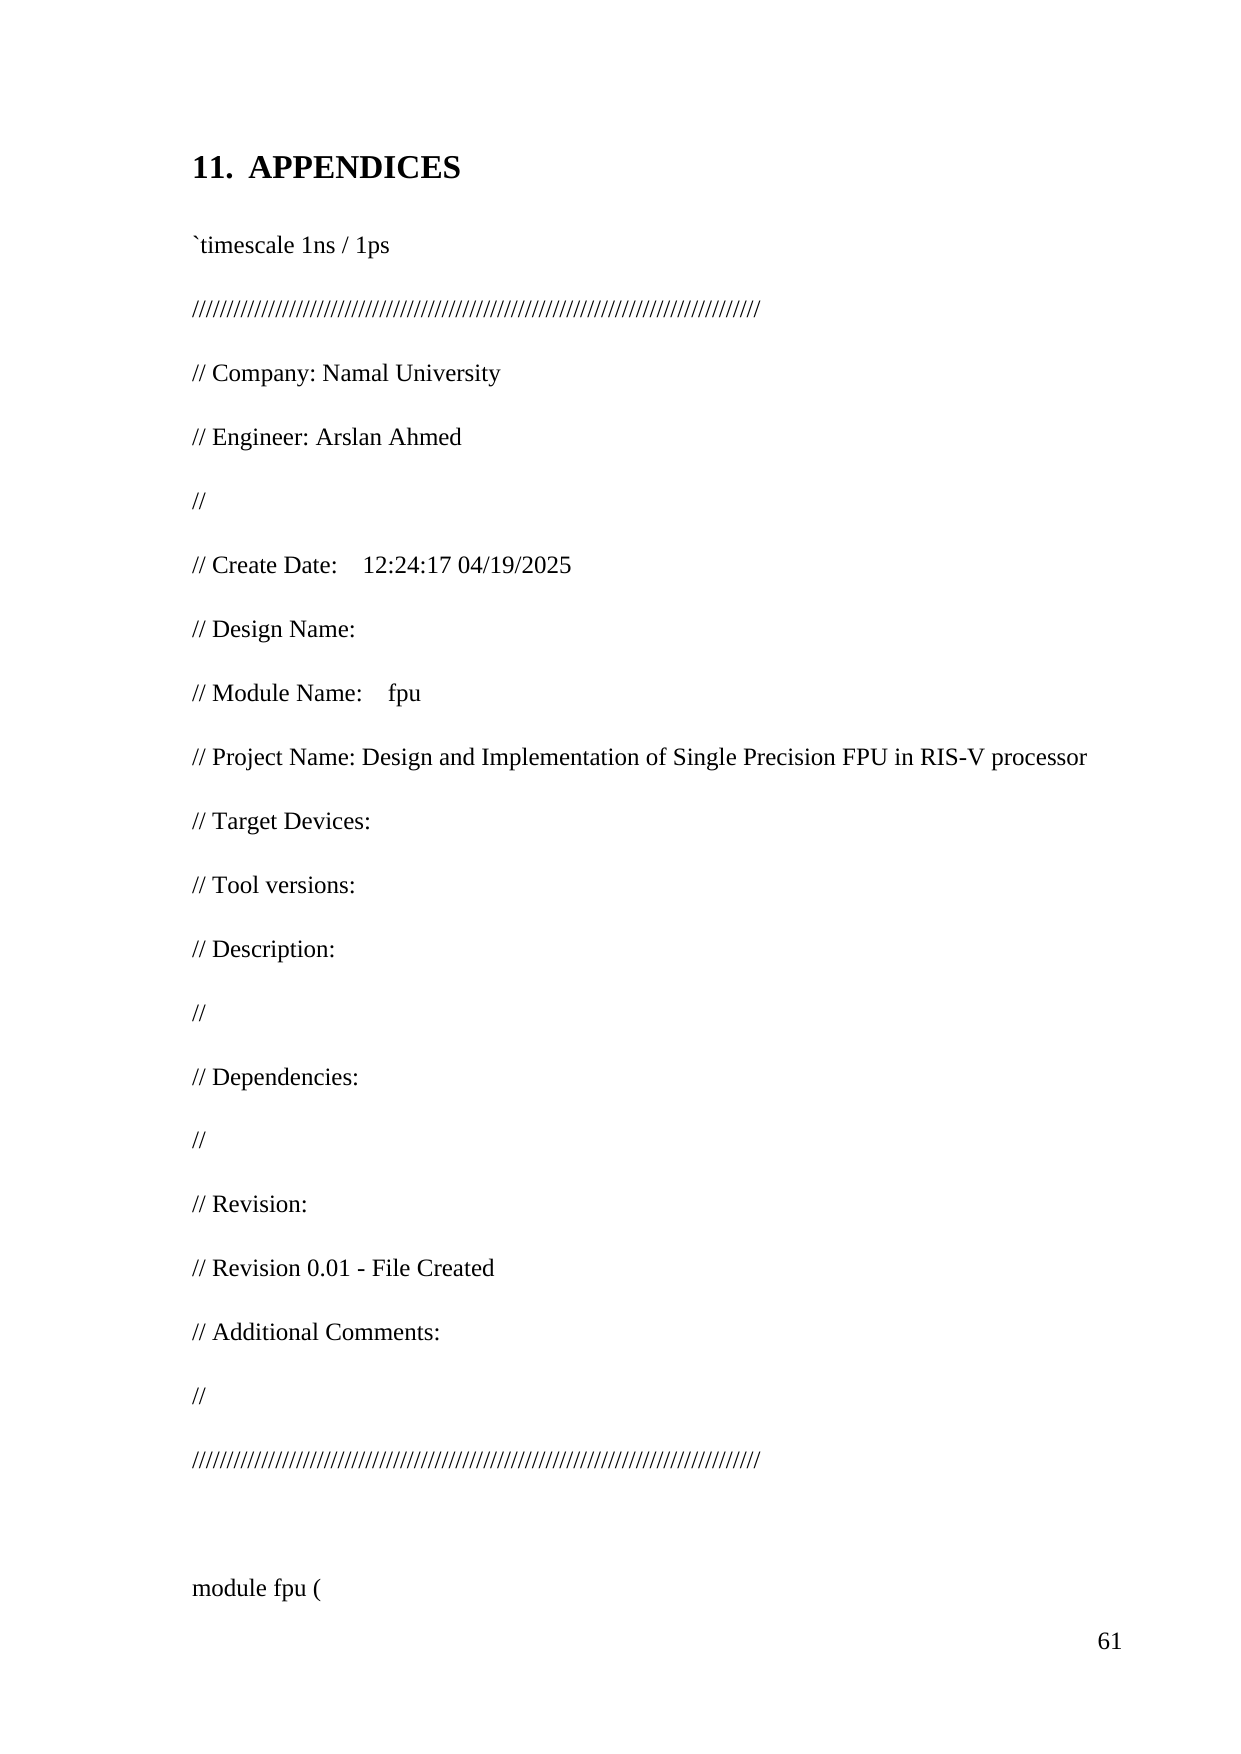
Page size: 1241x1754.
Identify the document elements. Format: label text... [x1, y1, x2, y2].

text `timescale 1ns / 1ps [192, 230, 1122, 259]
text // Tool versions: [192, 870, 1122, 898]
text // [192, 486, 1122, 515]
text // Revision: [192, 1189, 1122, 1218]
text // [192, 1381, 1122, 1410]
text // Dependencies: [192, 1062, 1122, 1090]
text // Additional Comments: [192, 1317, 1122, 1346]
text // Company: Namal University [192, 358, 1122, 387]
text // Description: [192, 934, 1122, 962]
subtitle APPENDICES [192, 148, 1122, 186]
text // Module Name: fpu [192, 678, 1122, 707]
text // [192, 998, 1122, 1026]
text // Design Name: [192, 614, 1122, 643]
text // Target Devices: [192, 806, 1122, 834]
text // Create Date: 12:24:17 04/19/2025 [192, 550, 1122, 579]
text // [192, 1126, 1122, 1154]
text ////////////////////////////////////////////////////////////////////////////////// [192, 294, 1122, 323]
text ////////////////////////////////////////////////////////////////////////////////// [192, 1445, 1122, 1474]
text // Engineer: Arslan Ahmed [192, 422, 1122, 451]
text // Revision 0.01 - File Created [192, 1253, 1122, 1282]
text module fpu ( [192, 1573, 1122, 1602]
text // Project Name: Design and Implementation of Single Precision FPU in RIS-V processor [192, 742, 1122, 771]
